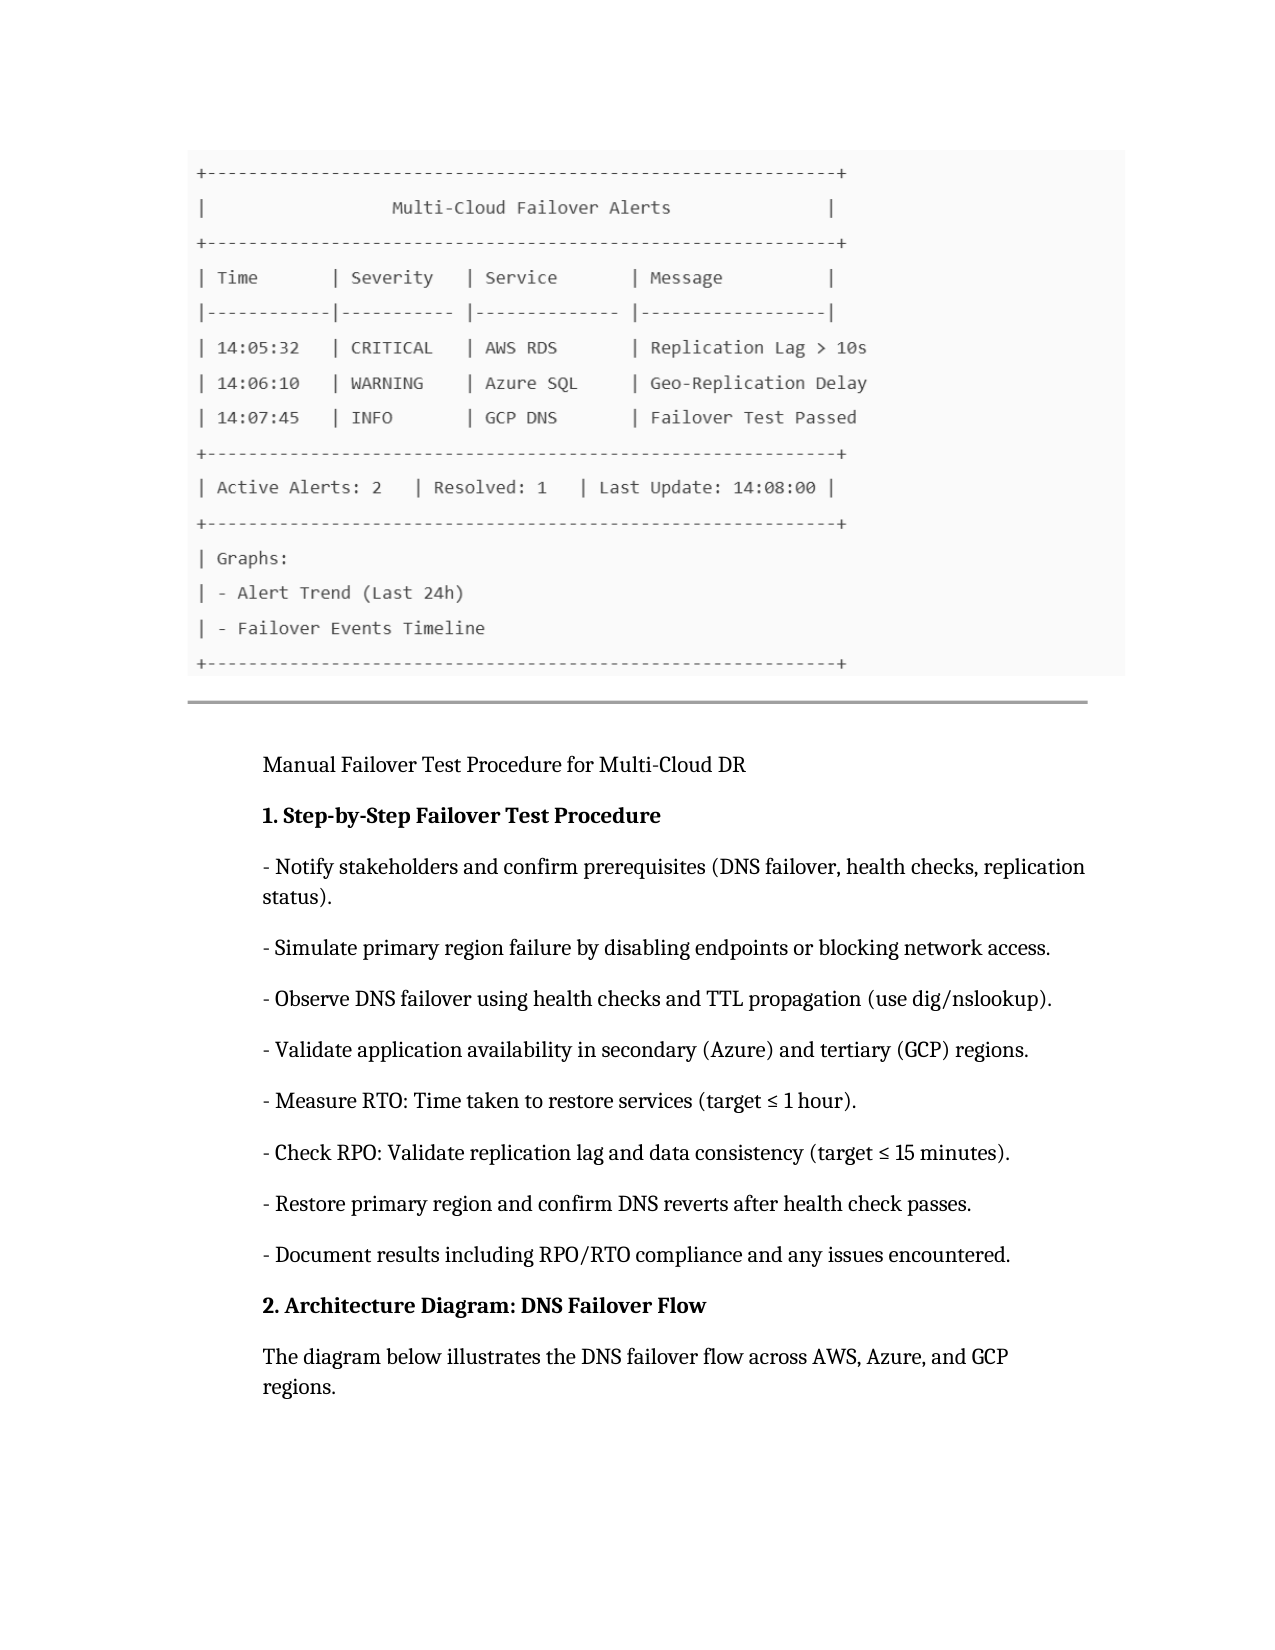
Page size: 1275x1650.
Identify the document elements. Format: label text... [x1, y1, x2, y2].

text - Document results including RPO/RTO compliance and any issues encountered. [262, 1241, 1087, 1268]
text - Simulate primary region failure by disabling endpoints or blocking network access. [262, 935, 1087, 961]
text Manual Failover Test Procedure for Multi-Cloud DR [262, 752, 1087, 778]
text - Observe DNS failover using health checks and TTL propagation (use dig/nslookup). [262, 986, 1087, 1012]
text - Validate application availability in secondary (Azure) and tertiary (GCP) regions. [262, 1037, 1087, 1063]
text - Notify stakeholders and confirm prerequisites (DNS failover, health checks, replication status). [262, 854, 1087, 910]
text - Check RPO: Validate replication lag and data consistency (target ≤ 15 minutes). [262, 1139, 1087, 1166]
text - Measure RTO: Time taken to restore services (target ≤ 1 hour). [262, 1088, 1087, 1114]
text - Restore primary region and confirm DNS reverts after health check passes. [262, 1190, 1087, 1217]
text 2. Architecture Diagram: DNS Failover Flow [262, 1292, 1087, 1319]
text 1. Step-by-Step Failover Test Procedure [262, 803, 1087, 829]
picture [187, 150, 1125, 676]
text The diagram below illustrates the DNS failover flow across AWS, Azure, and GCP regions. [262, 1343, 1087, 1400]
